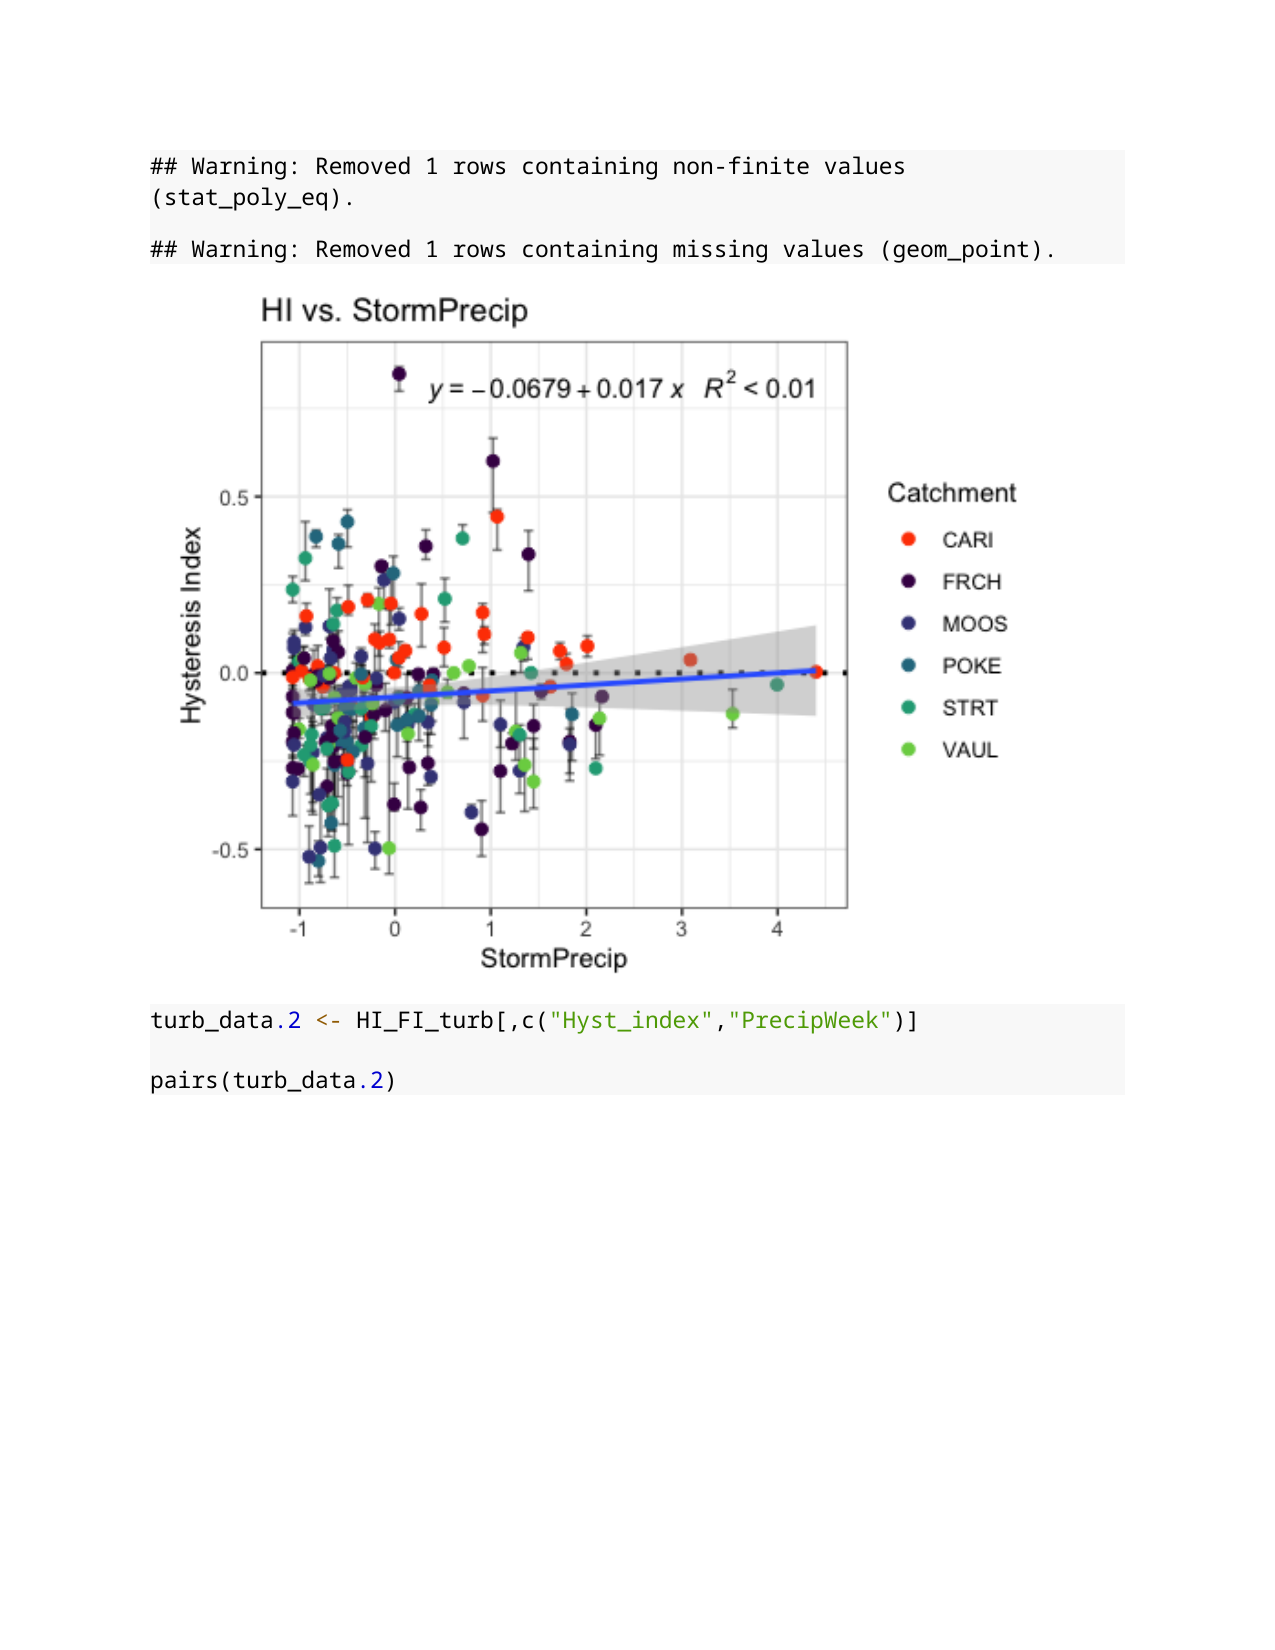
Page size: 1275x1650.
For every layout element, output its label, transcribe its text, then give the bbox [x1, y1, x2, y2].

text ## Warning: Removed 1 rows containing missing values (geom_point). [150, 233, 1125, 264]
text ## Warning: Removed 1 rows containing non-finite values (stat_poly_eq). [150, 150, 1125, 212]
picture [168, 285, 1044, 986]
text turb_data.2 <- HI_FI_turb[,c("Hyst_index","PrecipWeek")] pairs(turb_data.2) [150, 1004, 1125, 1095]
